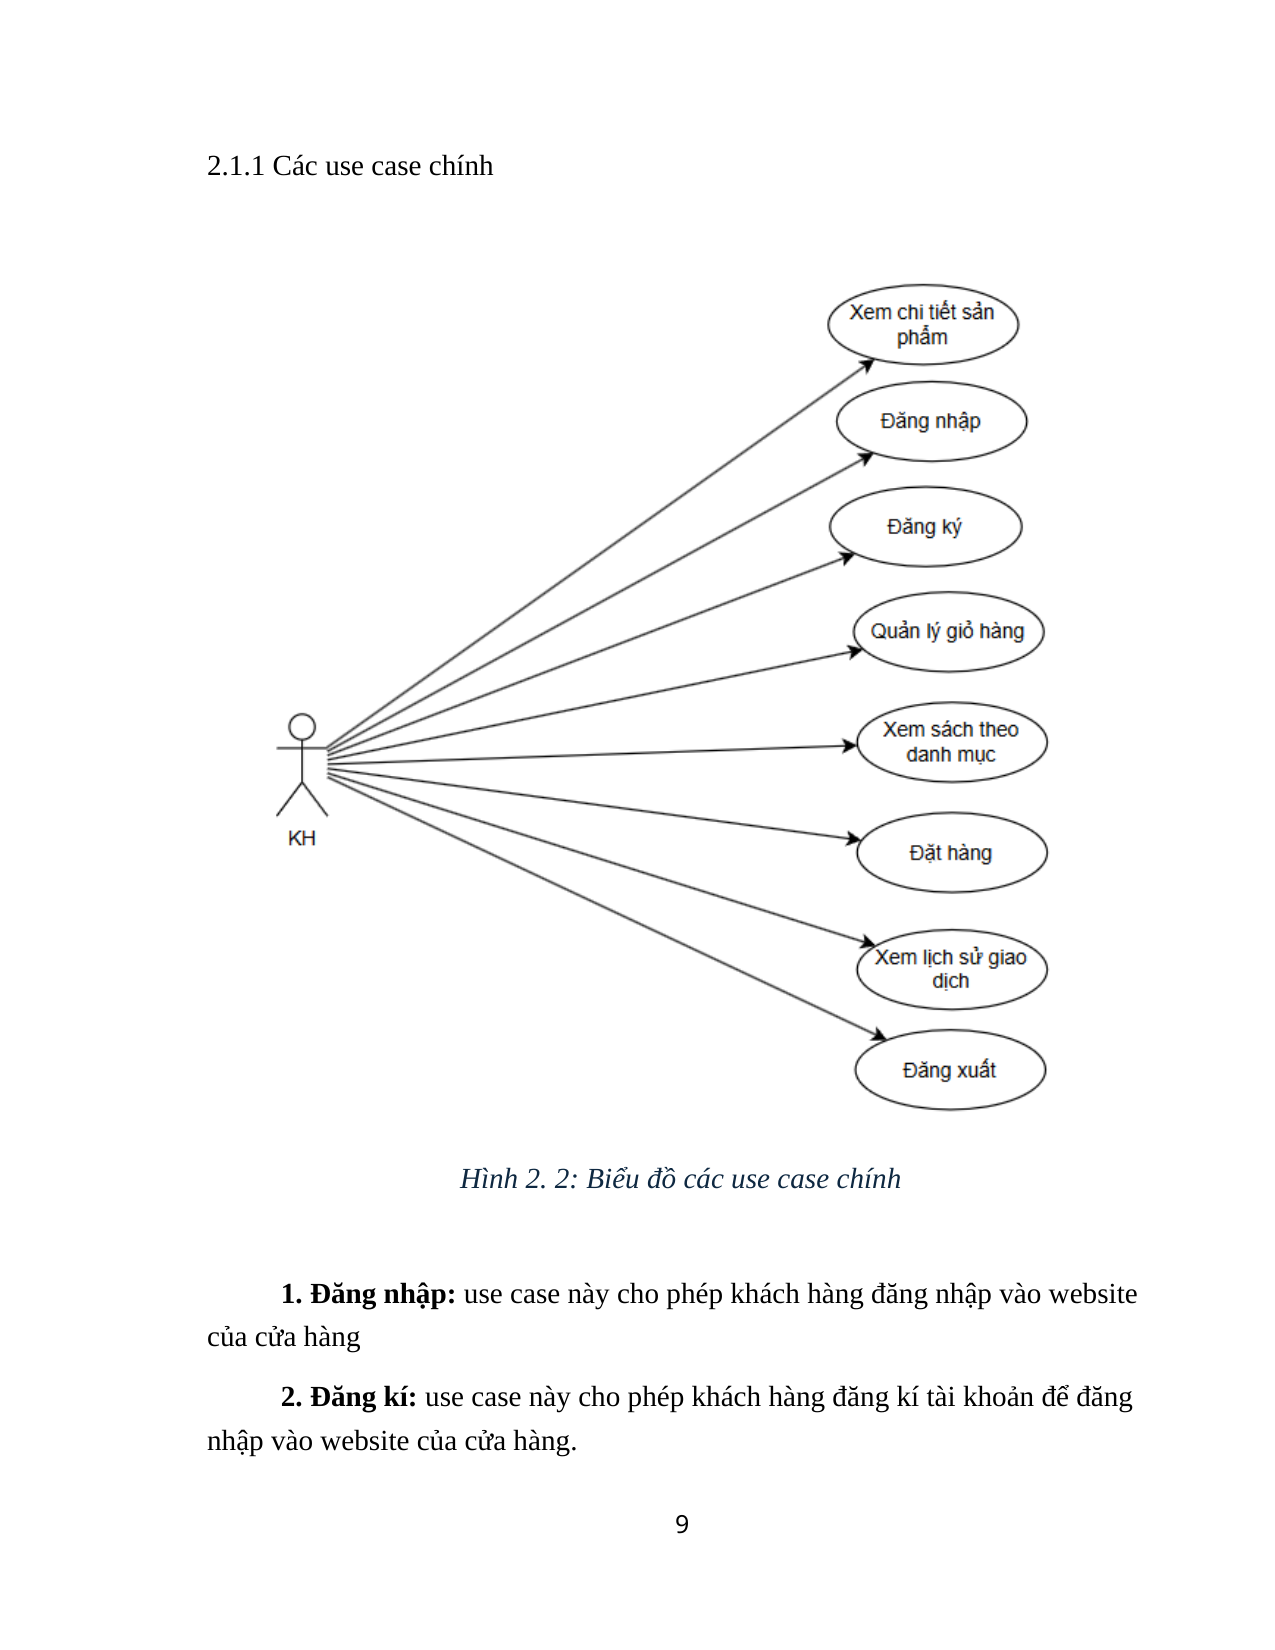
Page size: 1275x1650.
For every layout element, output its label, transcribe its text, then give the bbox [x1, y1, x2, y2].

text 1. Đăng nhập: use case này cho phép khách hàng đăng nhập vào website của cửa hàng [207, 1276, 1157, 1353]
picture [206, 199, 1123, 1135]
text Hình 2. 2: Biểu đồ các use case chính [207, 1161, 1157, 1195]
text 2. Đăng kí: use case này cho phép khách hàng đăng kí tài khoản để đăng nhập vào website của cửa hàng. [207, 1379, 1157, 1457]
subtitle 2.1.1 Các use case chính [207, 148, 1157, 181]
